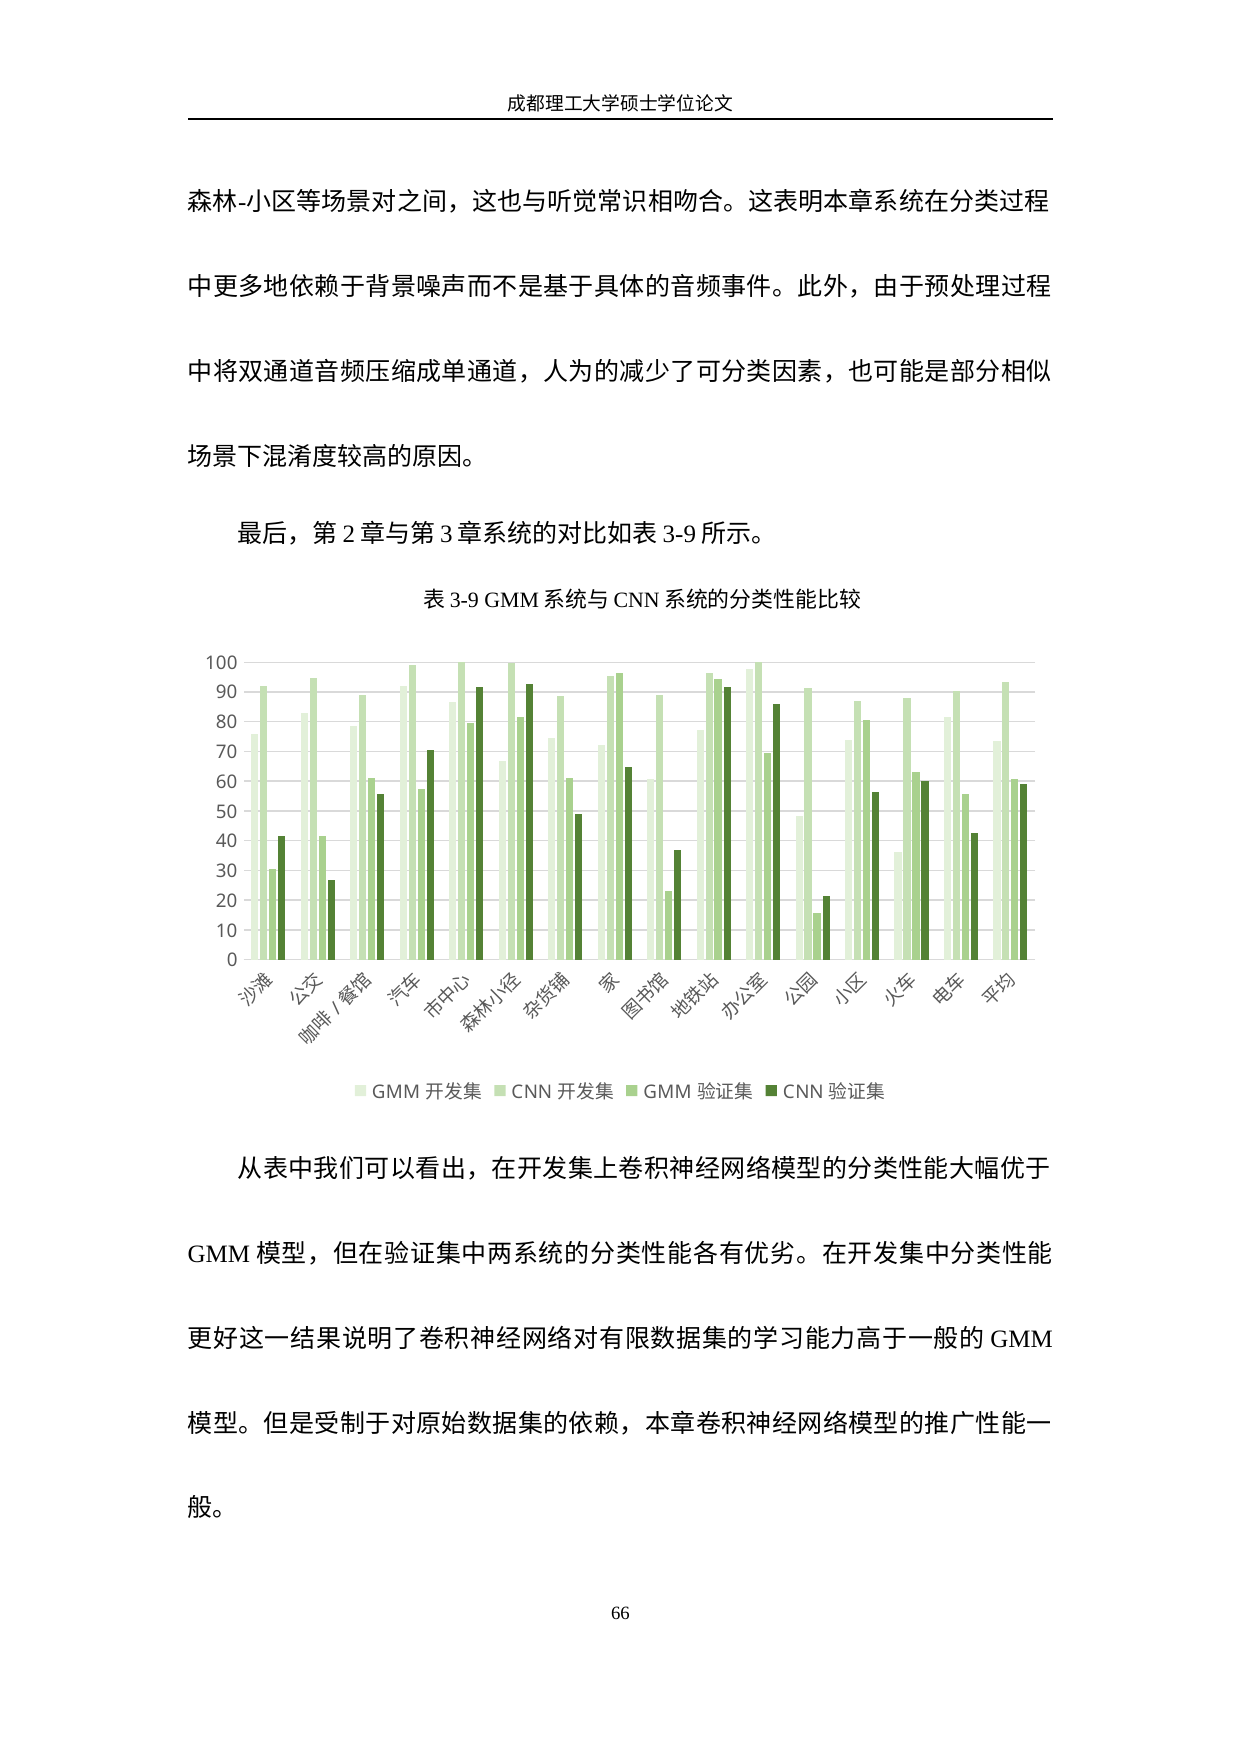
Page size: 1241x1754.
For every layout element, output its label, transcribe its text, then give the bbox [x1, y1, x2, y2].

text 最后，第2章与第3章系统的对比如表3-9所示。 [187, 497, 1053, 565]
text 从表中我们可以看出，在开发集上卷积神经网络模型的分类性能大幅优于GMM模型，但在验证集中两系统的分类性能各有优劣。在开发集中分类性能更好这一结果说明了卷积神经网络对有限数据集的学习能力高于一般的GMM模型。但是受制于对原始数据集的依赖，本章卷积神经网络模型的推广性能一般。 [187, 1132, 1053, 1540]
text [187, 166, 1053, 488]
subtitle 表3-9 GMM系统与CNN系统的分类性能比较 [187, 581, 1053, 614]
